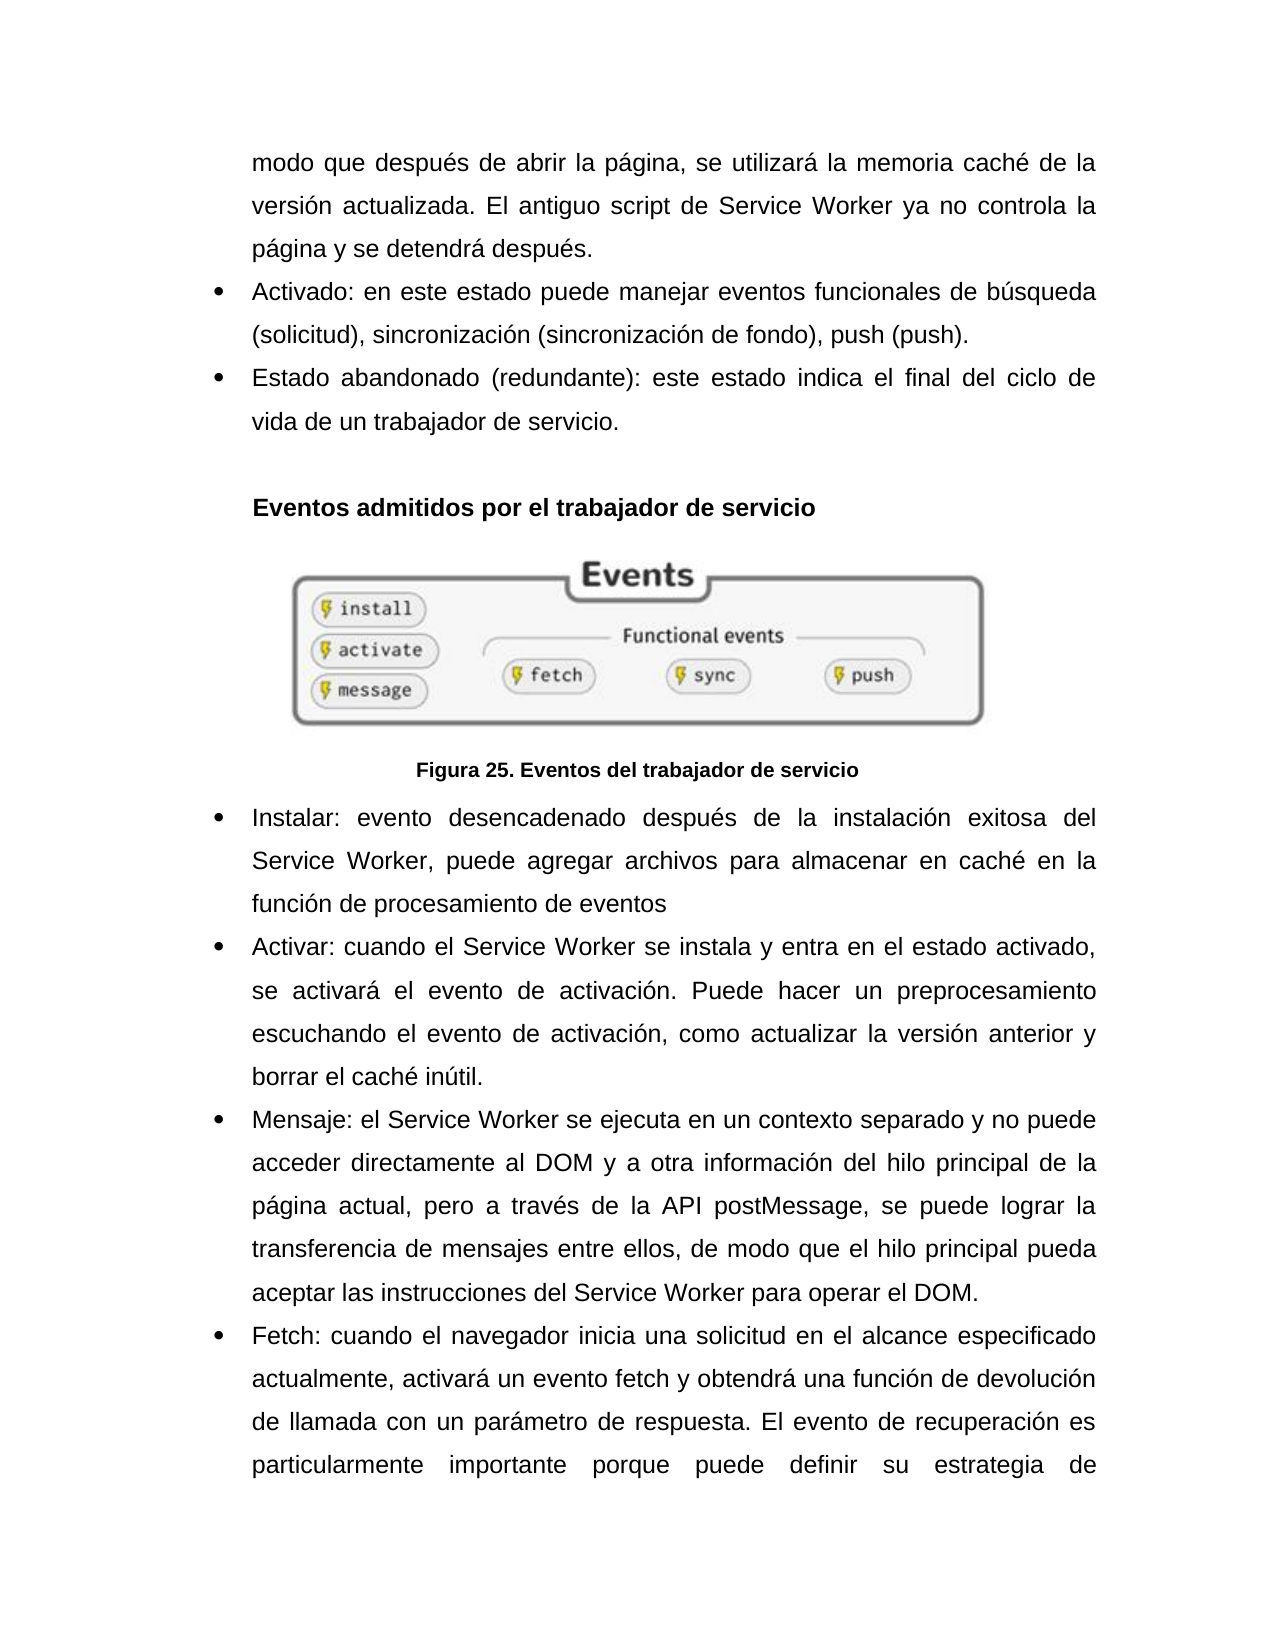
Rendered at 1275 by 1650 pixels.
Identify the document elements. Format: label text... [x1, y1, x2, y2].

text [214, 148, 1098, 263]
text Eventos admitidos por el trabajador de servicio [177, 493, 1098, 522]
text Figura 25. Eventos del trabajador de servicio [177, 758, 1098, 782]
text Activar: cuando el Service Worker se instala y entra en el estado activado, se activará el evento de activación. Puede hacer un preprocesamiento escuchando el evento de activación, como actualizar la versión anterior y borrar el caché inútil. [214, 932, 1098, 1091]
picture [278, 536, 997, 744]
text Mensaje: el Service Worker se ejecuta en un contexto separado y no puede acceder directamente al DOM y a otra información del hilo principal de la página actual, pero a través de la API postMessage, se puede lograr la transferencia de mensajes entre ellos, de modo que el hilo principal pueda aceptar las instrucciones del Service Worker para operar el DOM. [214, 1105, 1098, 1306]
text Estado abandonado (redundante): este estado indica el final del ciclo de vida de un trabajador de servicio. [214, 363, 1098, 435]
text Activado: en este estado puede manejar eventos funcionales de búsqueda (solicitud), sincronización (sincronización de fondo), push (push). [214, 277, 1098, 349]
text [214, 1321, 1098, 1479]
text Instalar: evento desencadenado después de la instalación exitosa del Service Worker, puede agregar archivos para almacenar en caché en la función de procesamiento de eventos [214, 803, 1098, 918]
